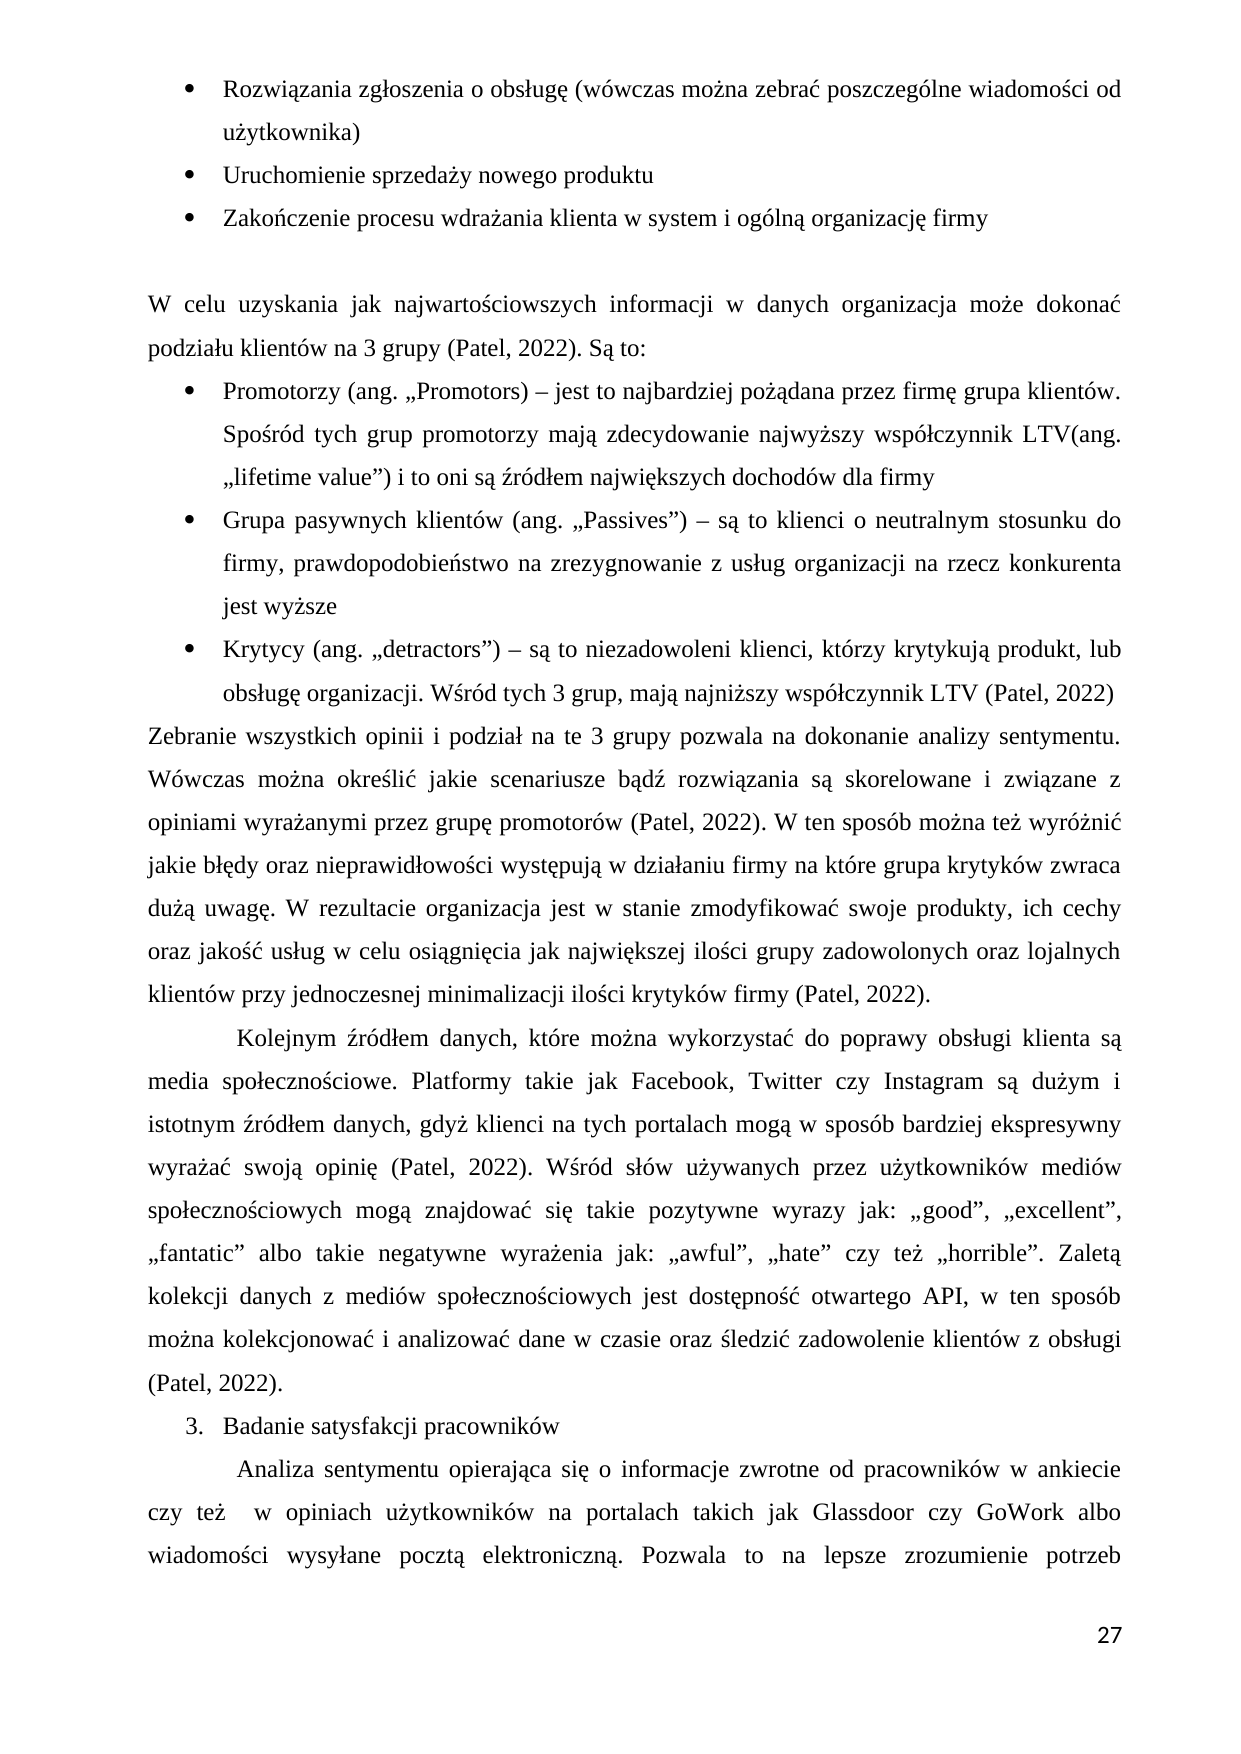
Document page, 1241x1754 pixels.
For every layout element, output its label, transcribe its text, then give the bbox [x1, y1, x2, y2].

list Rozwiązania zgłoszenia o obsługę (wówczas można zebrać poszczególne wiadomości od użytkownika) [185, 74, 1122, 146]
list Zakończenie procesu wdrażania klienta w system i ogólną organizację firmy [185, 203, 1122, 232]
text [148, 1454, 1122, 1569]
list Krytycy (ang. „detractors”) – są to niezadowoleni klienci, którzy krytykują produkt, lub obsługę organizacji. Wśród tych 3 grup, mają najniższy współczynnik LTV [185, 634, 1122, 706]
list Uruchomienie sprzedaży nowego produktu [185, 160, 1122, 189]
text Zebranie wszystkich opinii i podział na te 3 grupy pozwala na dokonanie analizy sentymentu. Wówczas można określić jakie scenariusze bądź rozwiązania są skorelowane i związane z opiniami wyrażanymi przez grupę promotorów. W ten sposób można też wyróżnić jakie błędy oraz nieprawidłowości występują w działaniu firmy na które grupa krytyków zwraca dużą uwagę. W rezultacie organizacja jest w stanie zmodyfikować swoje produkty, ich cechy oraz jakość usług w celu osiągnięcia jak największej ilości grupy zadowolonych oraz lojalnych klientów przy jednoczesnej minimalizacji ilości krytyków firmy. [148, 721, 1122, 1008]
list Promotorzy (ang. „Promotors) – jest to najbardziej pożądana przez firmę grupa klientów. Spośród tych grup promotorzy mają zdecydowanie najwyższy współczynnik LTV(ang. „lifetime value”) i to oni są źródłem największych dochodów dla firmy [185, 376, 1122, 491]
list Grupa pasywnych klientów (ang. „Passives”) – są to klienci o neutralnym stosunku do firmy, prawdopodobieństwo na zrezygnowanie z usług organizacji na rzecz konkurenta jest wyższe [185, 505, 1122, 620]
text W celu uzyskania jak najwartościowszych informacji w danych organizacja może dokonać podziału klientów na 3 grupy. Są to: [148, 289, 1122, 361]
text Kolejnym źródłem danych, które można wykorzystać do poprawy obsługi klienta są media społecznościowe. Platformy takie jak Facebook, Twitter czy Instagram są dużym i istotnym źródłem danych, gdyż klienci na tych portalach mogą w sposób bardziej ekspresywny wyrażać swoją opinię. Wśród słów używanych przez użytkowników mediów społecznościowych mogą znajdować się takie pozytywne wyrazy jak: „good”, „excellent”, „fantatic” albo takie negatywne wyrażenia jak: „awful”, „hate” czy też „horrible”. Zaletą kolekcji danych z mediów społecznościowych jest dostępność otwartego API, w ten sposób można kolekcjonować i analizować dane w czasie oraz śledzić zadowolenie klientów z obsługi. [148, 1023, 1122, 1396]
list Badanie satysfakcji pracowników [185, 1411, 1122, 1439]
